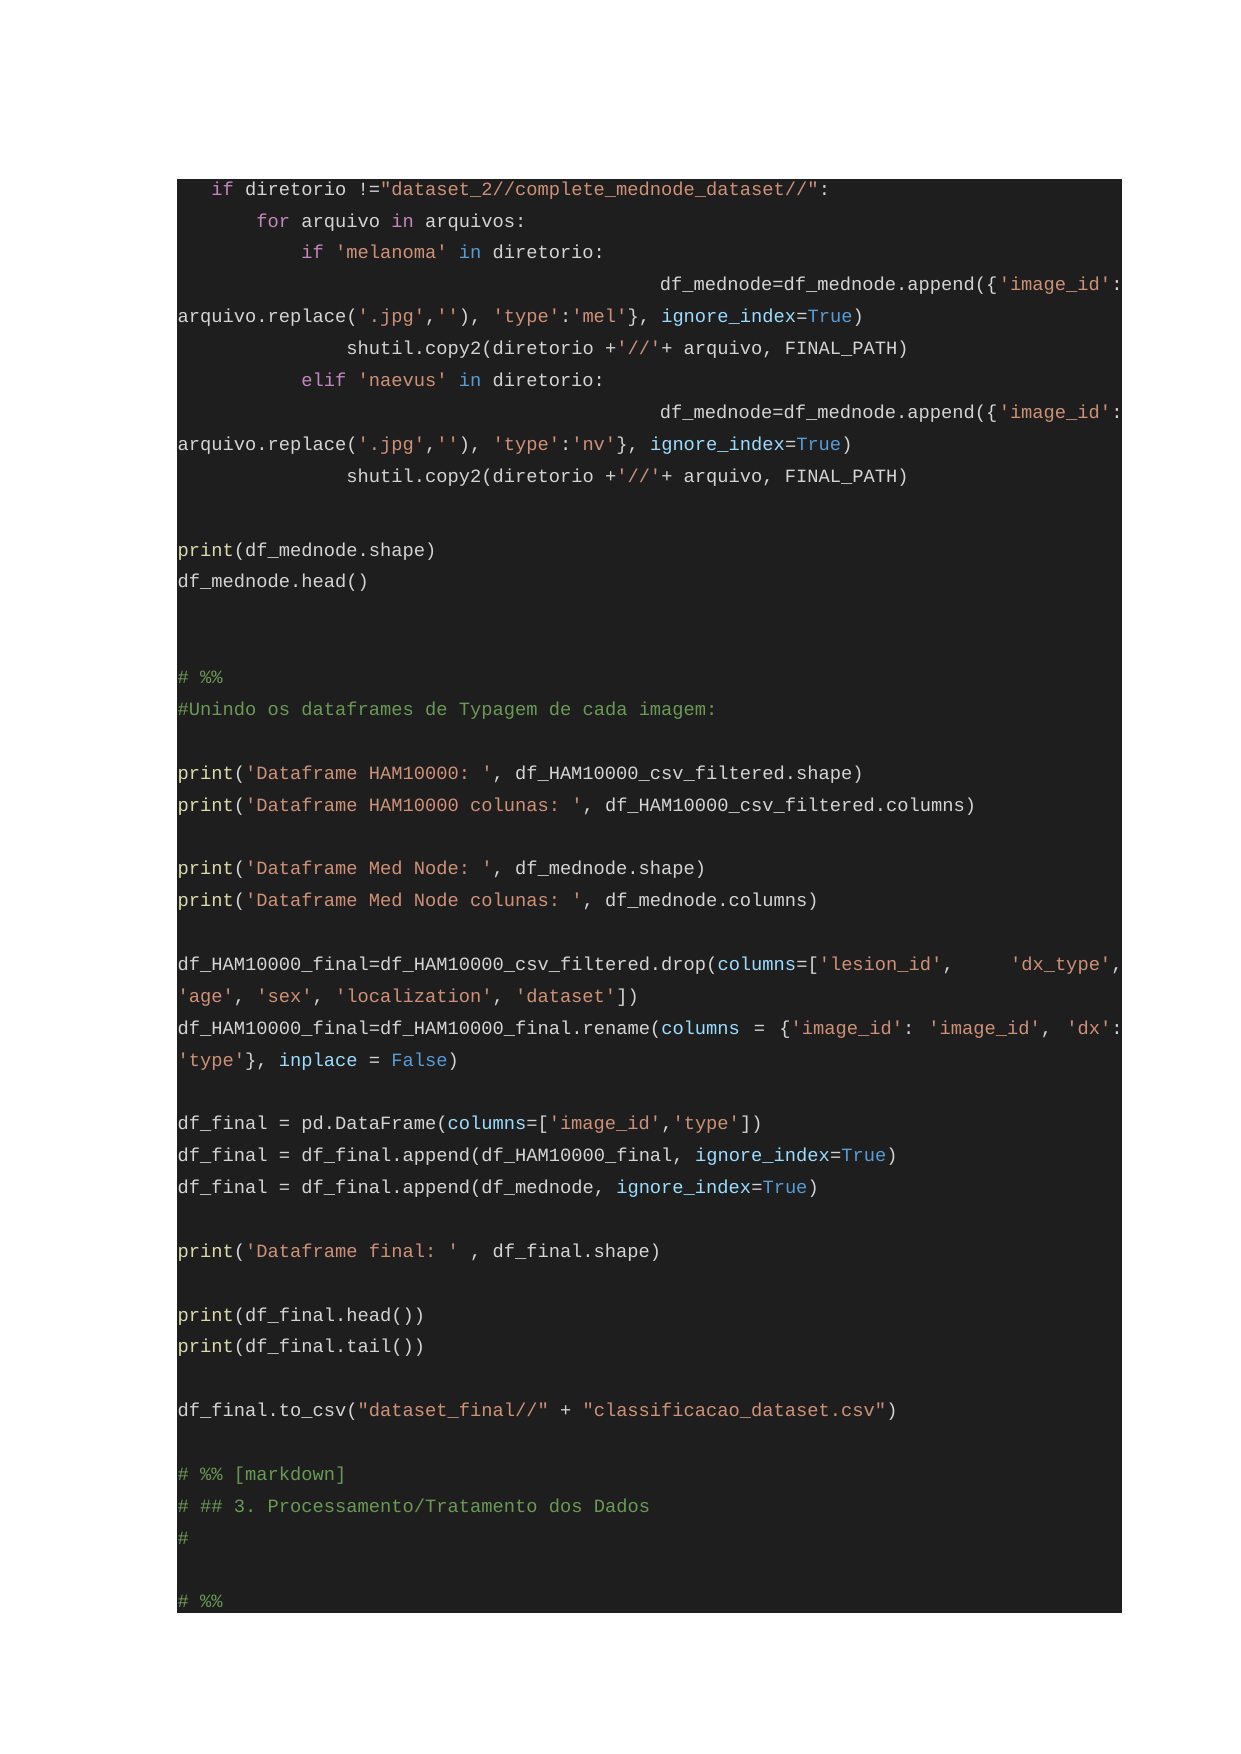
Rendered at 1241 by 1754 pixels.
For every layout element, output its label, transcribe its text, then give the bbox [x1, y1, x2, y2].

text # %% [177, 1592, 1122, 1613]
text df_final.to_csv("dataset_final//" + "classificacao_dataset.csv") [177, 1401, 1122, 1422]
text shutil.copy2(diretorio +'//'+ arquivo, FINAL_PATH) [177, 339, 1122, 360]
text df_final = pd.DataFrame(columns=['image_id','type']) [177, 1114, 1122, 1135]
text # [177, 1528, 1122, 1550]
text # %% [markdown] [177, 1465, 1122, 1486]
text print('Dataframe HAM10000 colunas: ', df_HAM10000_csv_filtered.columns) [177, 795, 1122, 817]
text df_HAM10000_final=df_HAM10000_final.rename(columns = {'image_id': 'image_id', 'dx': 'type'}, inplace = False) [177, 1018, 1122, 1072]
text print('Dataframe HAM10000: ', df_HAM10000_csv_filtered.shape) [177, 763, 1122, 785]
text # ## 3. Processamento/Tratamento dos Dados [177, 1497, 1122, 1518]
text #Unindo os dataframes de Typagem de cada imagem: [177, 700, 1122, 721]
text df_HAM10000_final=df_HAM10000_csv_filtered.drop(columns=['lesion_id', 'dx_type', 'age', 'sex', 'localization', 'dataset']) [177, 955, 1122, 1008]
text if diretorio !="dataset_2//complete_mednode_dataset//": [177, 179, 1122, 201]
text df_final = df_final.append(df_mednode, ignore_index=True) [177, 1178, 1122, 1199]
text print('Dataframe final: ' , df_final.shape) [177, 1242, 1122, 1263]
text for arquivo in arquivos: [177, 211, 1122, 233]
text shutil.copy2(diretorio +'//'+ arquivo, FINAL_PATH) [177, 466, 1122, 488]
text df_mednode=df_mednode.append({'image_id': arquivo.replace('.jpg',''), 'type':'mel'}, ignore_index=True) [177, 275, 1122, 328]
text print('Dataframe Med Node: ', df_mednode.shape) [177, 859, 1122, 880]
text print(df_mednode.shape) [177, 540, 1122, 562]
text # %% [177, 668, 1122, 689]
text print(df_final.head()) [177, 1305, 1122, 1327]
text print(df_final.tail()) [177, 1337, 1122, 1358]
text if 'melanoma' in diretorio: [177, 243, 1122, 264]
text df_mednode=df_mednode.append({'image_id': arquivo.replace('.jpg',''), 'type':'nv'}, ignore_index=True) [177, 403, 1122, 456]
text df_final = df_final.append(df_HAM10000_final, ignore_index=True) [177, 1146, 1122, 1167]
text elif 'naevus' in diretorio: [177, 371, 1122, 392]
text print('Dataframe Med Node colunas: ', df_mednode.columns) [177, 891, 1122, 912]
